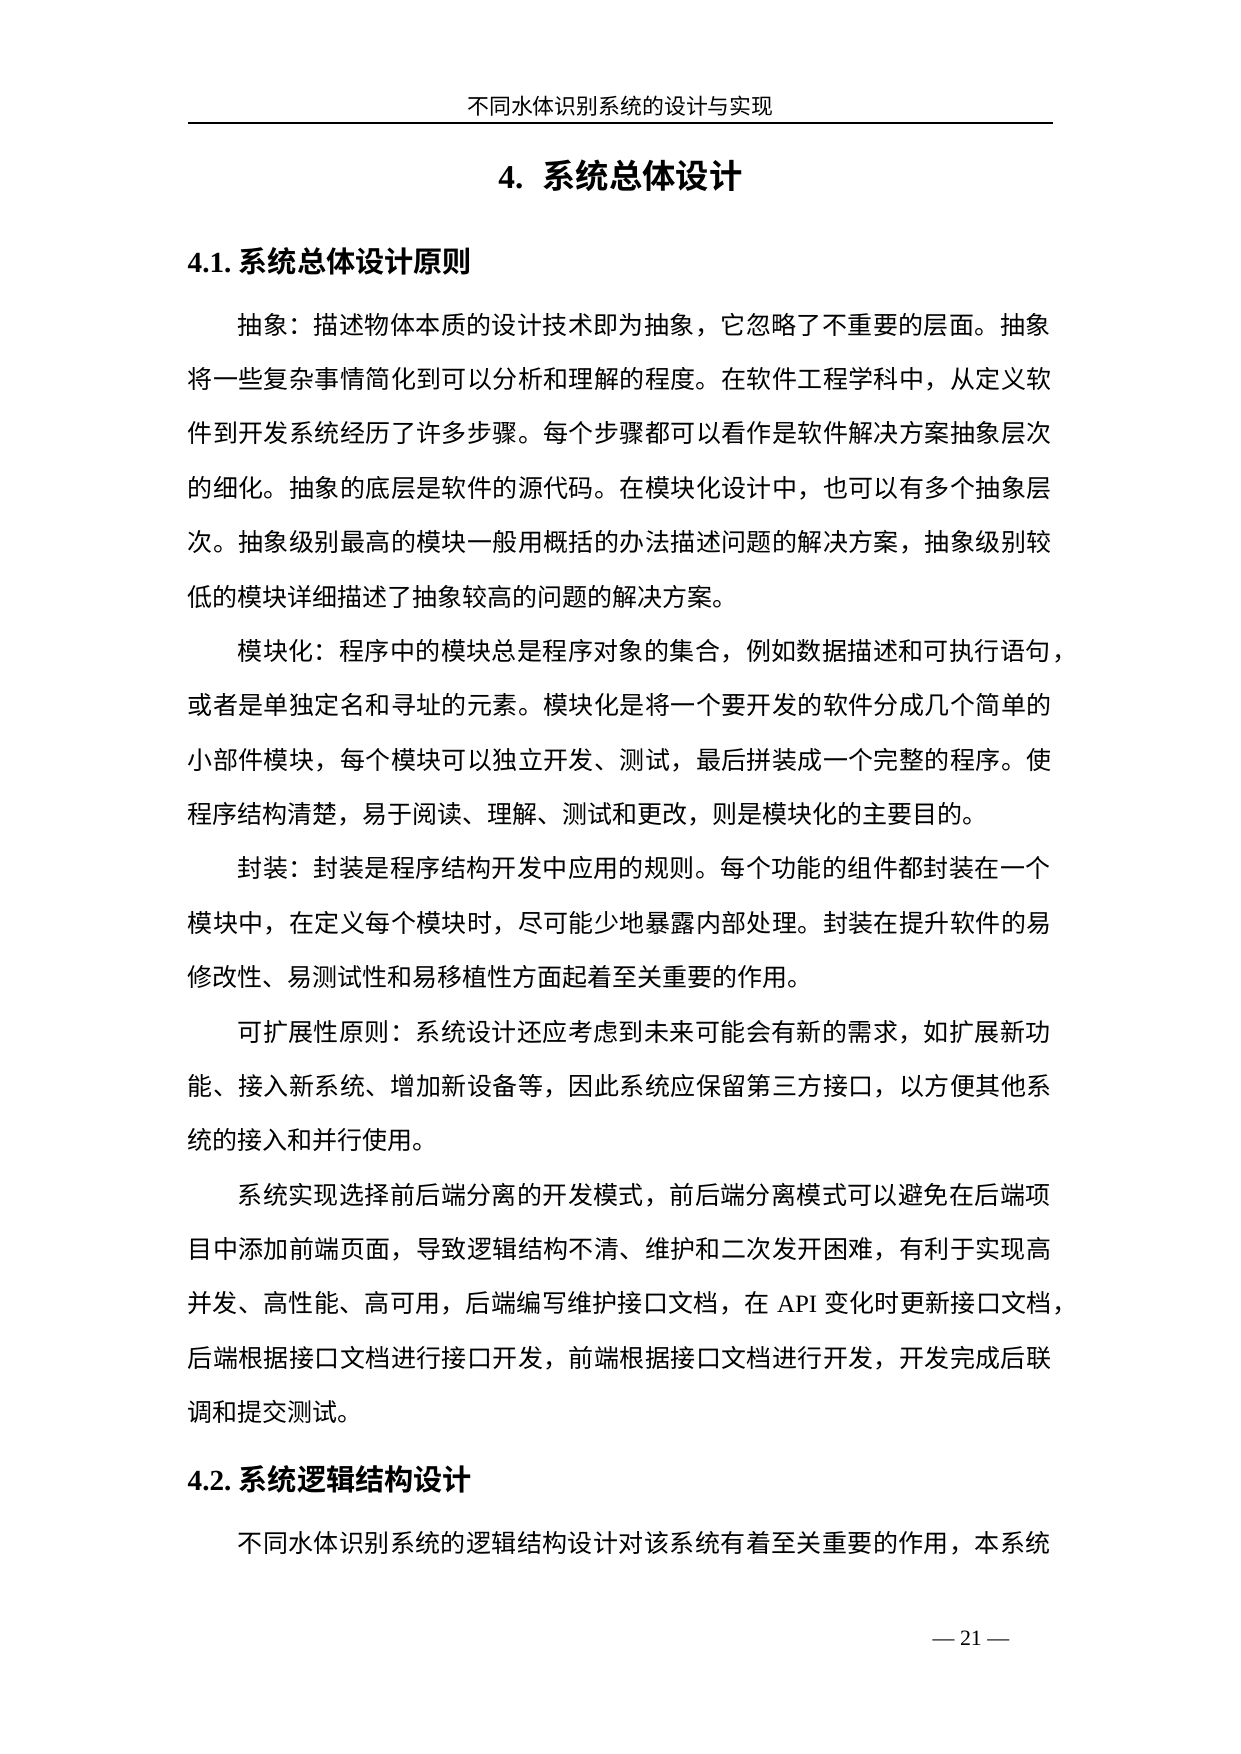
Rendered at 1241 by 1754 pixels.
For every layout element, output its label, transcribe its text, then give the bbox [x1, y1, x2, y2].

text 封装：封装是程序结构开发中应用的规则。每个功能的组件都封装在一个模块中，在定义每个模块时，尽可能少地暴露内部处理。封装在提升软件的易修改性、易测试性和易移植性方面起着至关重要的作用。 [187, 849, 1053, 994]
subtitle 系统总体设计原则 [187, 238, 1053, 281]
text 抽象：描述物体本质的设计技术即为抽象，它忽略了不重要的层面。抽象将一些复杂事情简化到可以分析和理解的程度。在软件工程学科中，从定义软件到开发系统经历了许多步骤。每个步骤都可以看作是软件解决方案抽象层次的细化。抽象的底层是软件的源代码。在模块化设计中，也可以有多个抽象层次。抽象级别最高的模块一般用概括的办法描述问题的解决方案，抽象级别较低的模块详细描述了抽象较高的问题的解决方案。 [187, 305, 1053, 613]
subtitle 系统总体设计 [187, 150, 1053, 198]
subtitle 系统逻辑结构设计 [187, 1457, 1053, 1499]
text 系统实现选择前后端分离的开发模式，前后端分离模式可以避免在后端项目中添加前端页面，导致逻辑结构不清、维护和二次发开困难，有利于实现高并发、高性能、高可用，后端编写维护接口文档，在API 变化时更新接口文档，后端根据接口文档进行接口开发，前端根据接口文档进行开发，开发完成后联调和提交测试。 [187, 1175, 1053, 1429]
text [187, 1523, 1053, 1560]
text 可扩展性原则：系统设计还应考虑到未来可能会有新的需求，如扩展新功能、接入新系统、增加新设备等，因此系统应保留第三方接口，以方便其他系统的接入和并行使用。 [187, 1012, 1053, 1157]
text 模块化：程序中的模块总是程序对象的集合，例如数据描述和可执行语句，或者是单独定名和寻址的元素。模块化是将一个要开发的软件分成几个简单的小部件模块，每个模块可以独立开发、测试，最后拼装成一个完整的程序。使程序结构清楚，易于阅读、理解、测试和更改，则是模块化的主要目的。 [187, 631, 1053, 831]
